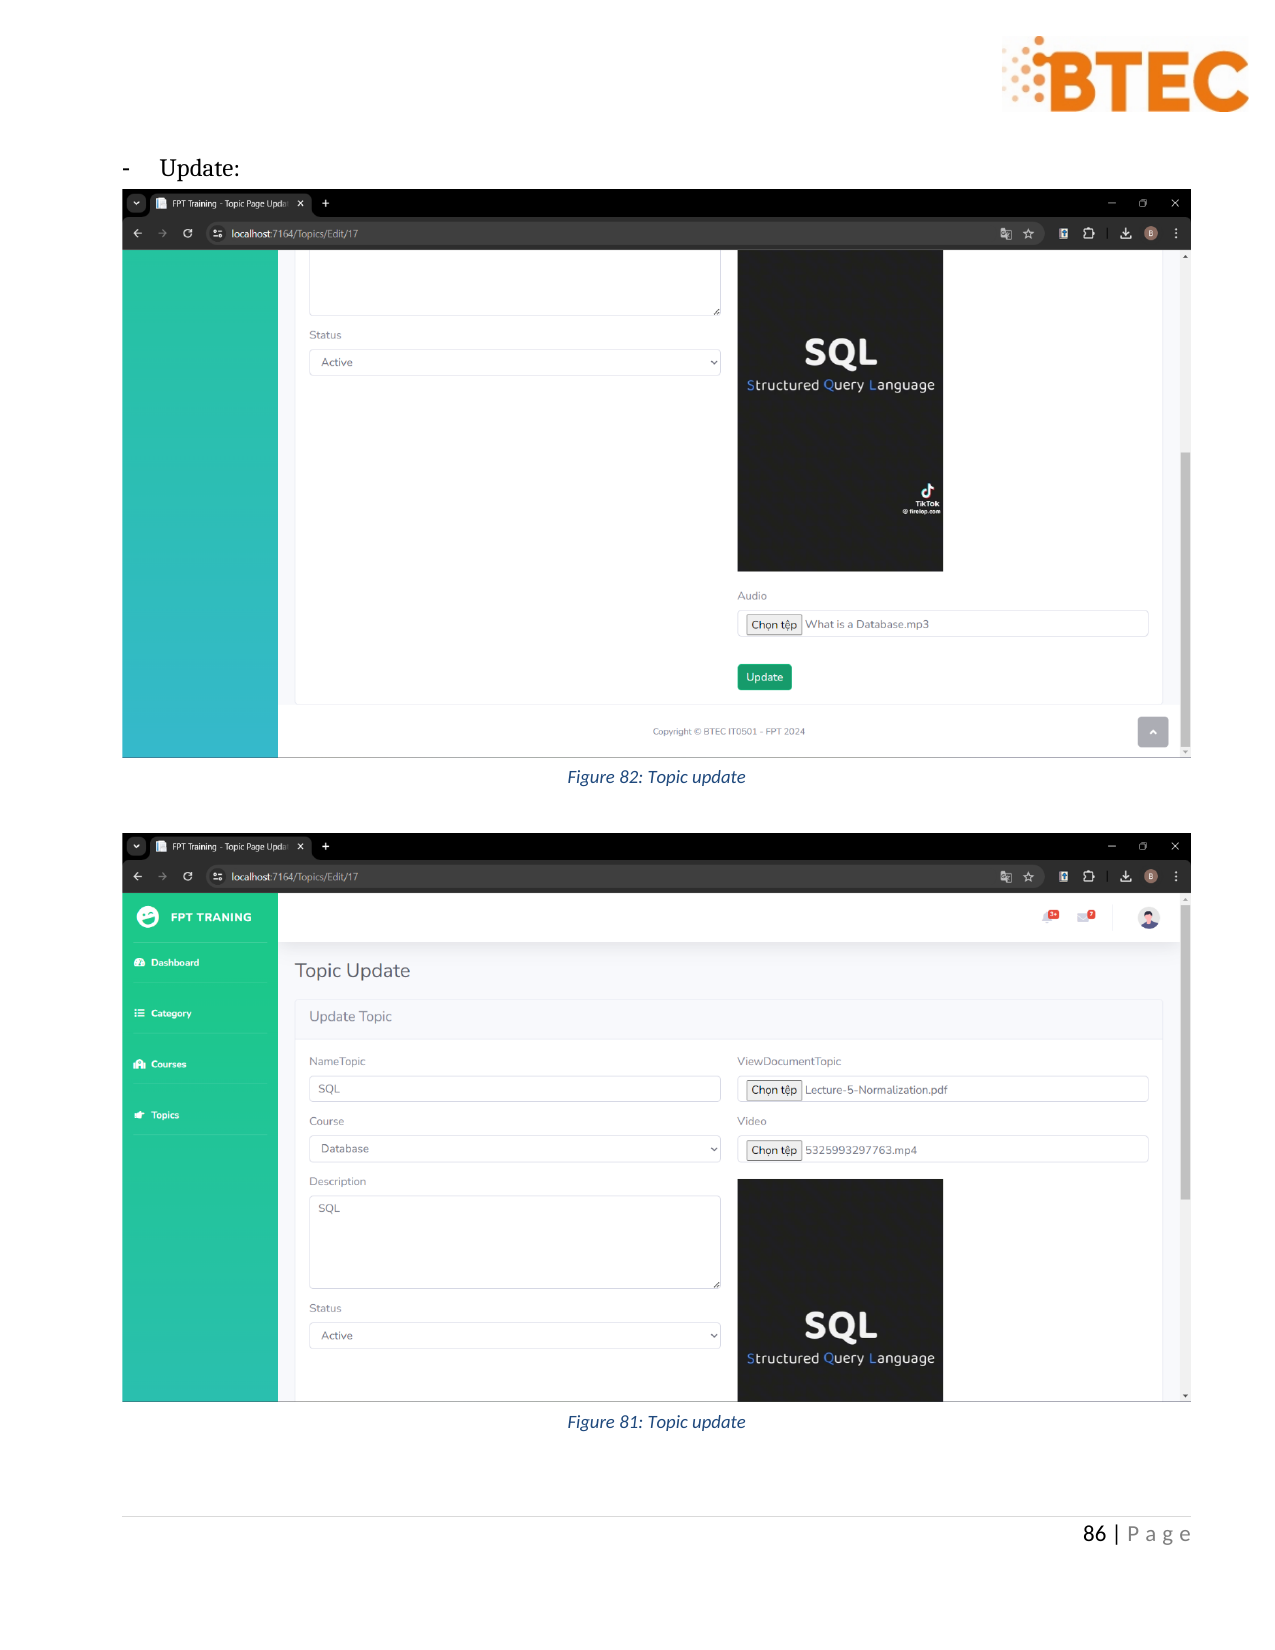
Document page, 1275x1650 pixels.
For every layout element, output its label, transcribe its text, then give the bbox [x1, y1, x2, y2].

picture [122, 189, 1191, 758]
picture [122, 833, 1191, 1402]
picture [1001, 36, 1249, 112]
list Update: [122, 150, 1191, 184]
